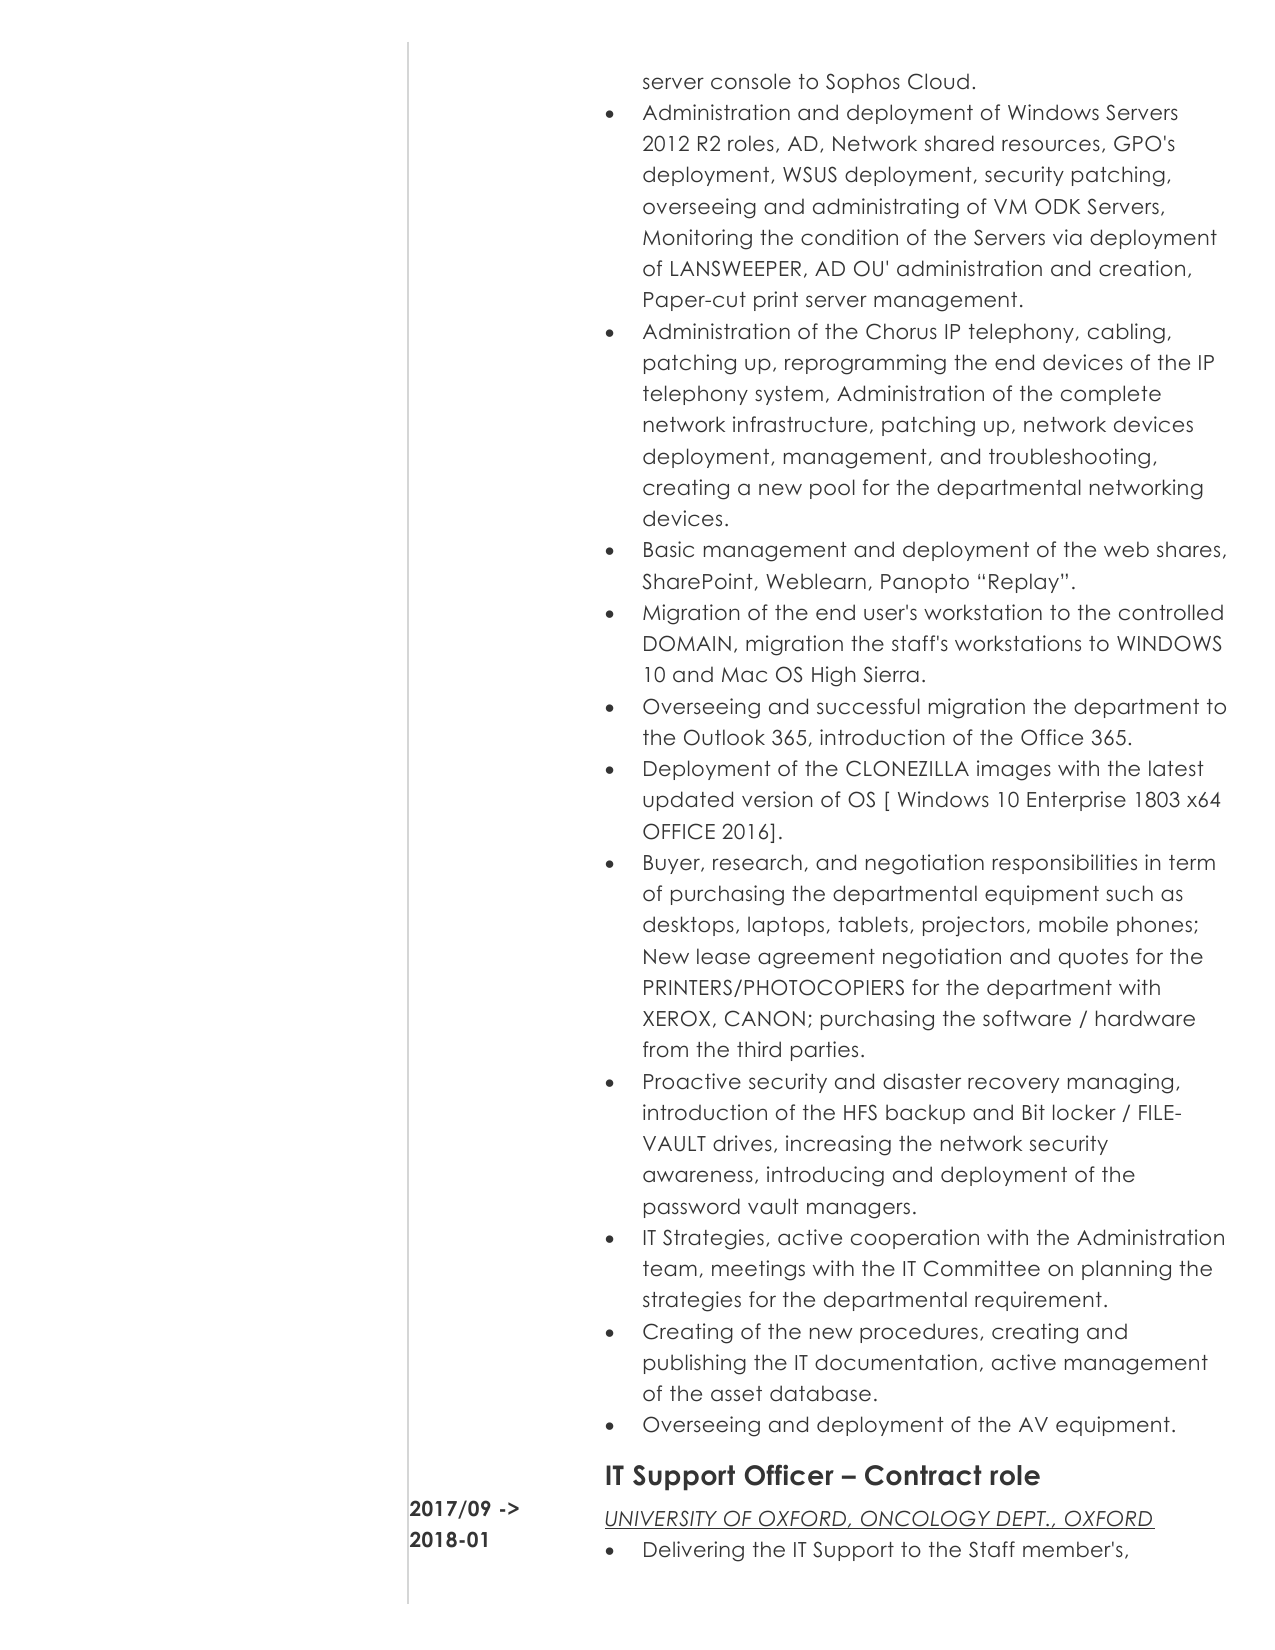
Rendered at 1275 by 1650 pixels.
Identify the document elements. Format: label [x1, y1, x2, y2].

table_cell [0, 0, 1275, 1646]
